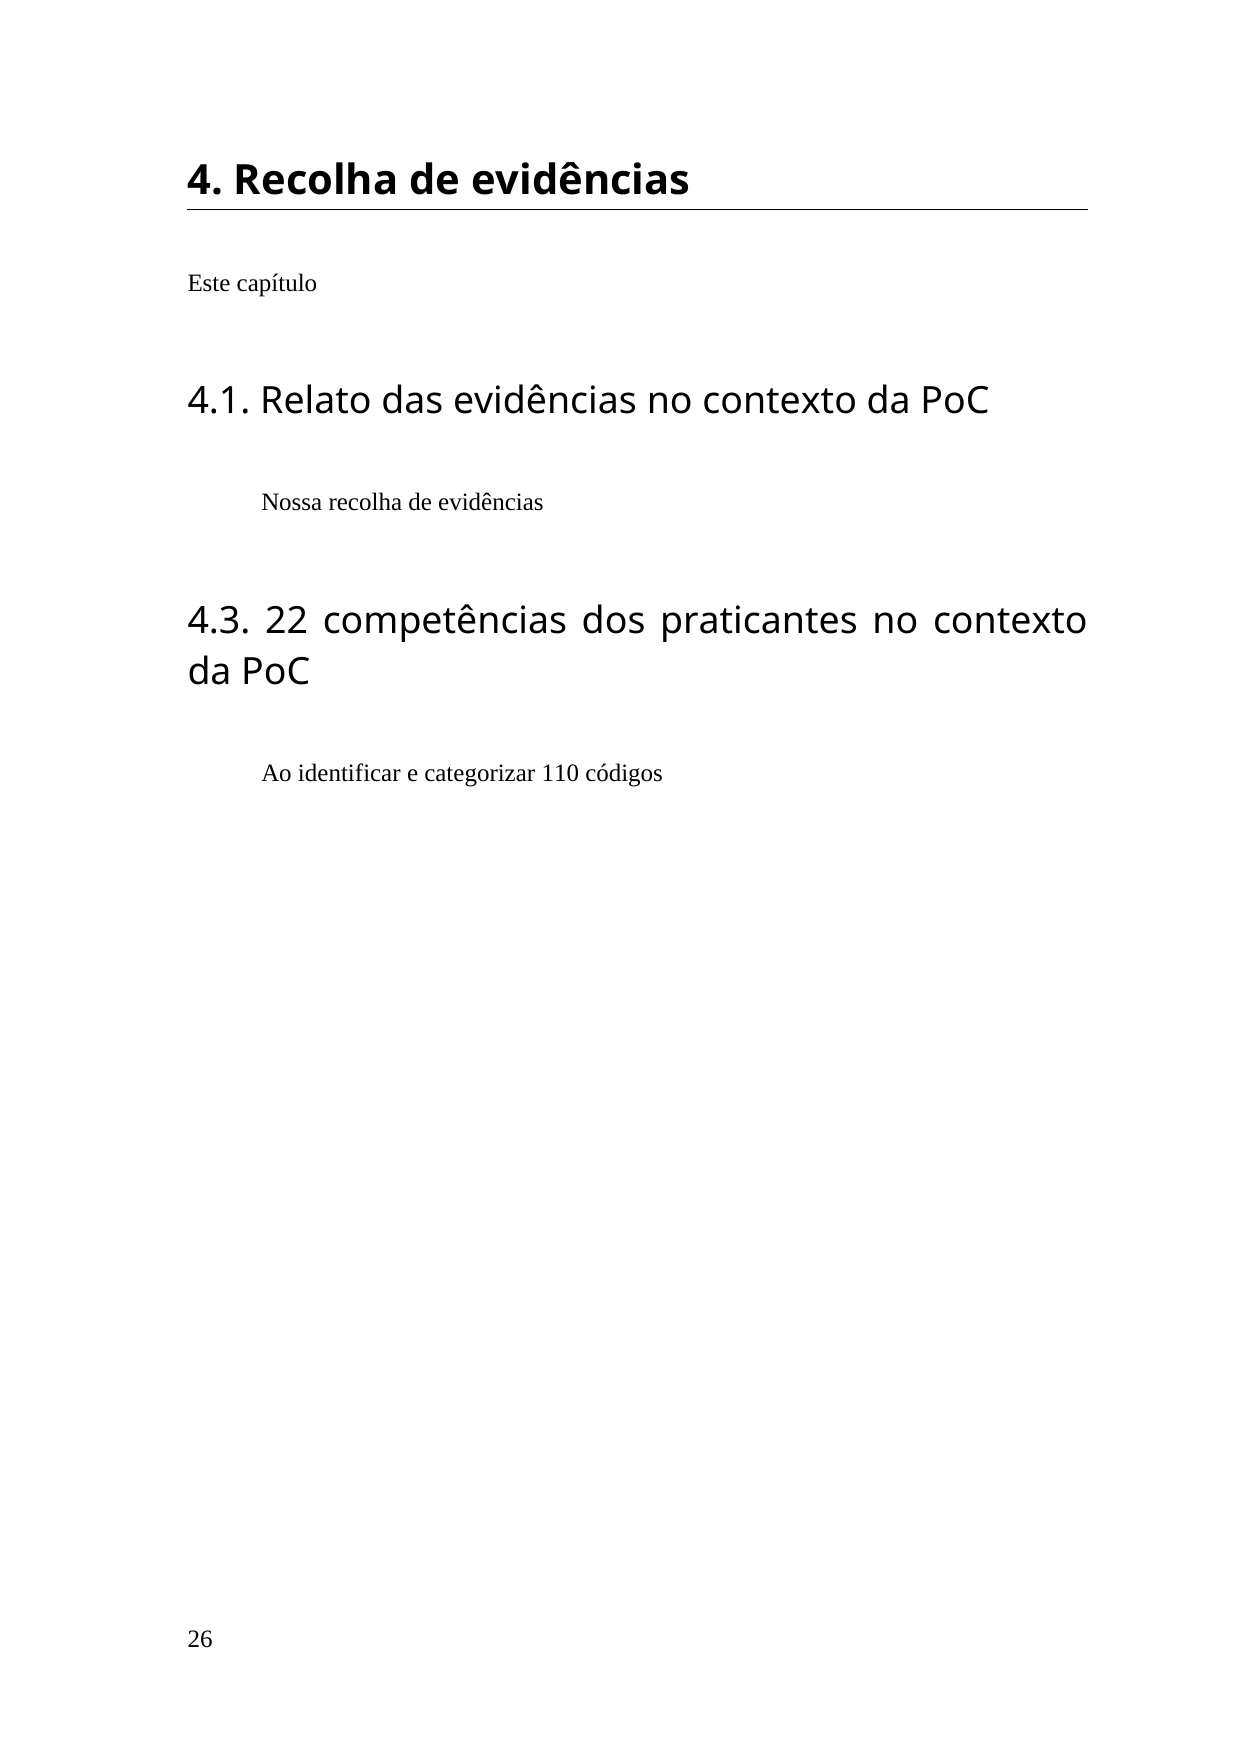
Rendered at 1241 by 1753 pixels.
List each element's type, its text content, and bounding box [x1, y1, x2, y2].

subtitle 4. Recolha de evidências [187, 150, 1088, 209]
subtitle 4.3. 22 competências dos praticantes no contexto da PoC [187, 593, 1088, 695]
text Ao identificar e categorizar 110 códigos [187, 758, 1088, 786]
subtitle 4.1. Relato das evidências no contexto da PoC [187, 374, 1088, 425]
text Nossa recolha de evidências [187, 487, 1088, 516]
text Este capítulo [187, 268, 1088, 297]
